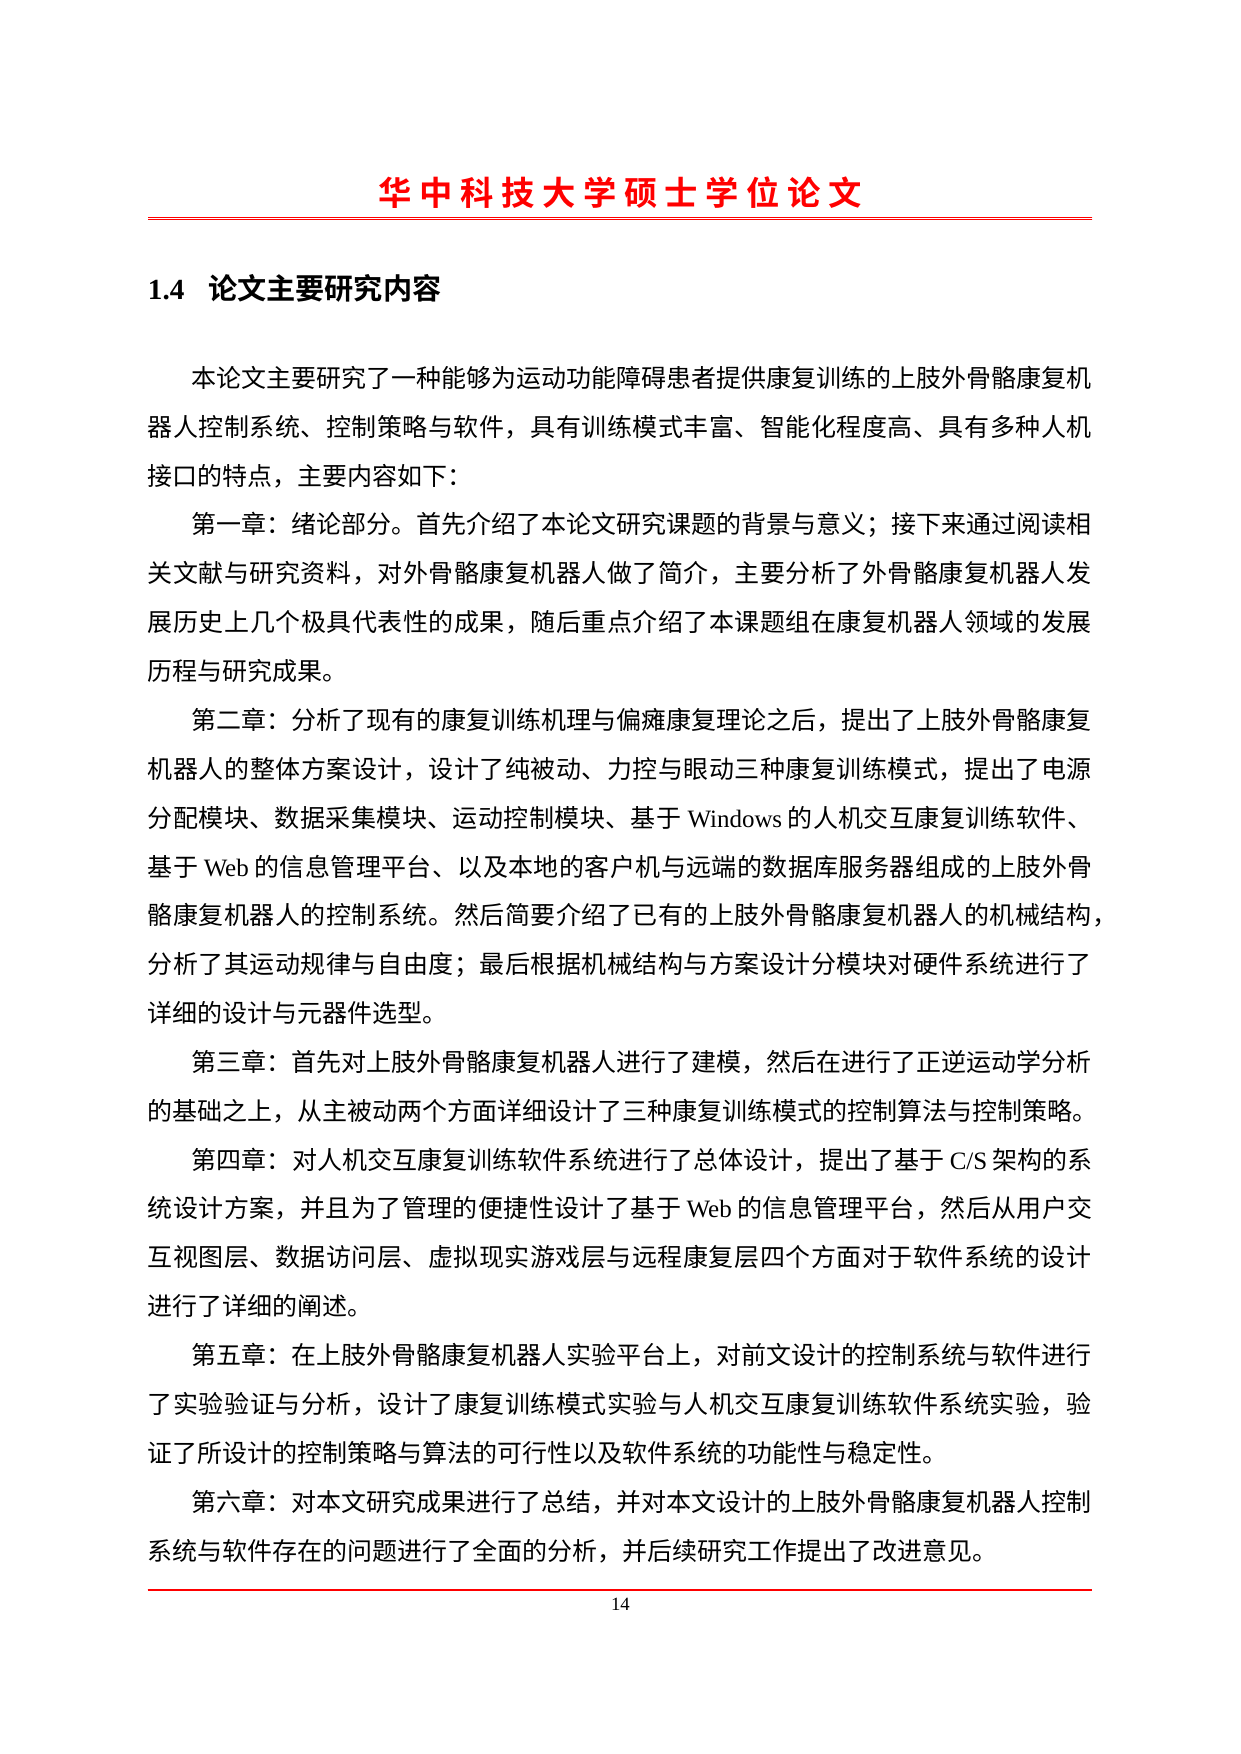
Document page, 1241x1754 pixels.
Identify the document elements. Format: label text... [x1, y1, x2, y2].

text 第二章：分析了现有的康复训练机理与偏瘫康复理论之后，提出了上肢外骨骼康复机器人的整体方案设计，设计了纯被动、力控与眼动三种康复训练模式，提出了电源分配模块、数据采集模块、运动控制模块、基于Windows的人机交互康复训练软件、基于Web的信息管理平台、以及本地的客户机与远端的数据库服务器组成的上肢外骨骼康复机器人的控制系统。然后简要介绍了已有的上肢外骨骼康复机器人的机械结构，分析了其运动规律与自由度；最后根据机械结构与方案设计分模块对硬件系统进行了详细的设计与元器件选型。 [148, 700, 1092, 1030]
text 第一章：绪论部分。首先介绍了本论文研究课题的背景与意义；接下来通过阅读相关文献与研究资料，对外骨骼康复机器人做了简介，主要分析了外骨骼康复机器人发展历史上几个极具代表性的成果，随后重点介绍了本课题组在康复机器人领域的发展历程与研究成果。 [148, 505, 1092, 688]
text 第五章：在上肢外骨骼康复机器人实验平台上，对前文设计的控制系统与软件进行了实验验证与分析，设计了康复训练模式实验与人机交互康复训练软件系统实验，验证了所设计的控制策略与算法的可行性以及软件系统的功能性与稳定性。 [148, 1336, 1092, 1469]
text 第六章：对本文研究成果进行了总结，并对本文设计的上肢外骨骼康复机器人控制系统与软件存在的问题进行了全面的分析，并后续研究工作提出了改进意见。 [148, 1482, 1092, 1567]
text 第三章：首先对上肢外骨骼康复机器人进行了建模，然后在进行了正逆运动学分析的基础之上，从主被动两个方面详细设计了三种康复训练模式的控制算法与控制策略。 [148, 1042, 1092, 1127]
text 本论文主要研究了一种能够为运动功能障碍患者提供康复训练的上肢外骨骼康复机器人控制系统、控制策略与软件，具有训练模式丰富、智能化程度高、具有多种人机接口的特点，主要内容如下： [148, 358, 1092, 492]
subtitle 论文主要研究内容 [148, 266, 1092, 308]
text 第四章：对人机交互康复训练软件系统进行了总体设计，提出了基于C/S架构的系统设计方案，并且为了管理的便捷性设计了基于Web的信息管理平台，然后从用户交互视图层、数据访问层、虚拟现实游戏层与远程康复层四个方面对于软件系统的设计进行了详细的阐述。 [148, 1140, 1092, 1323]
